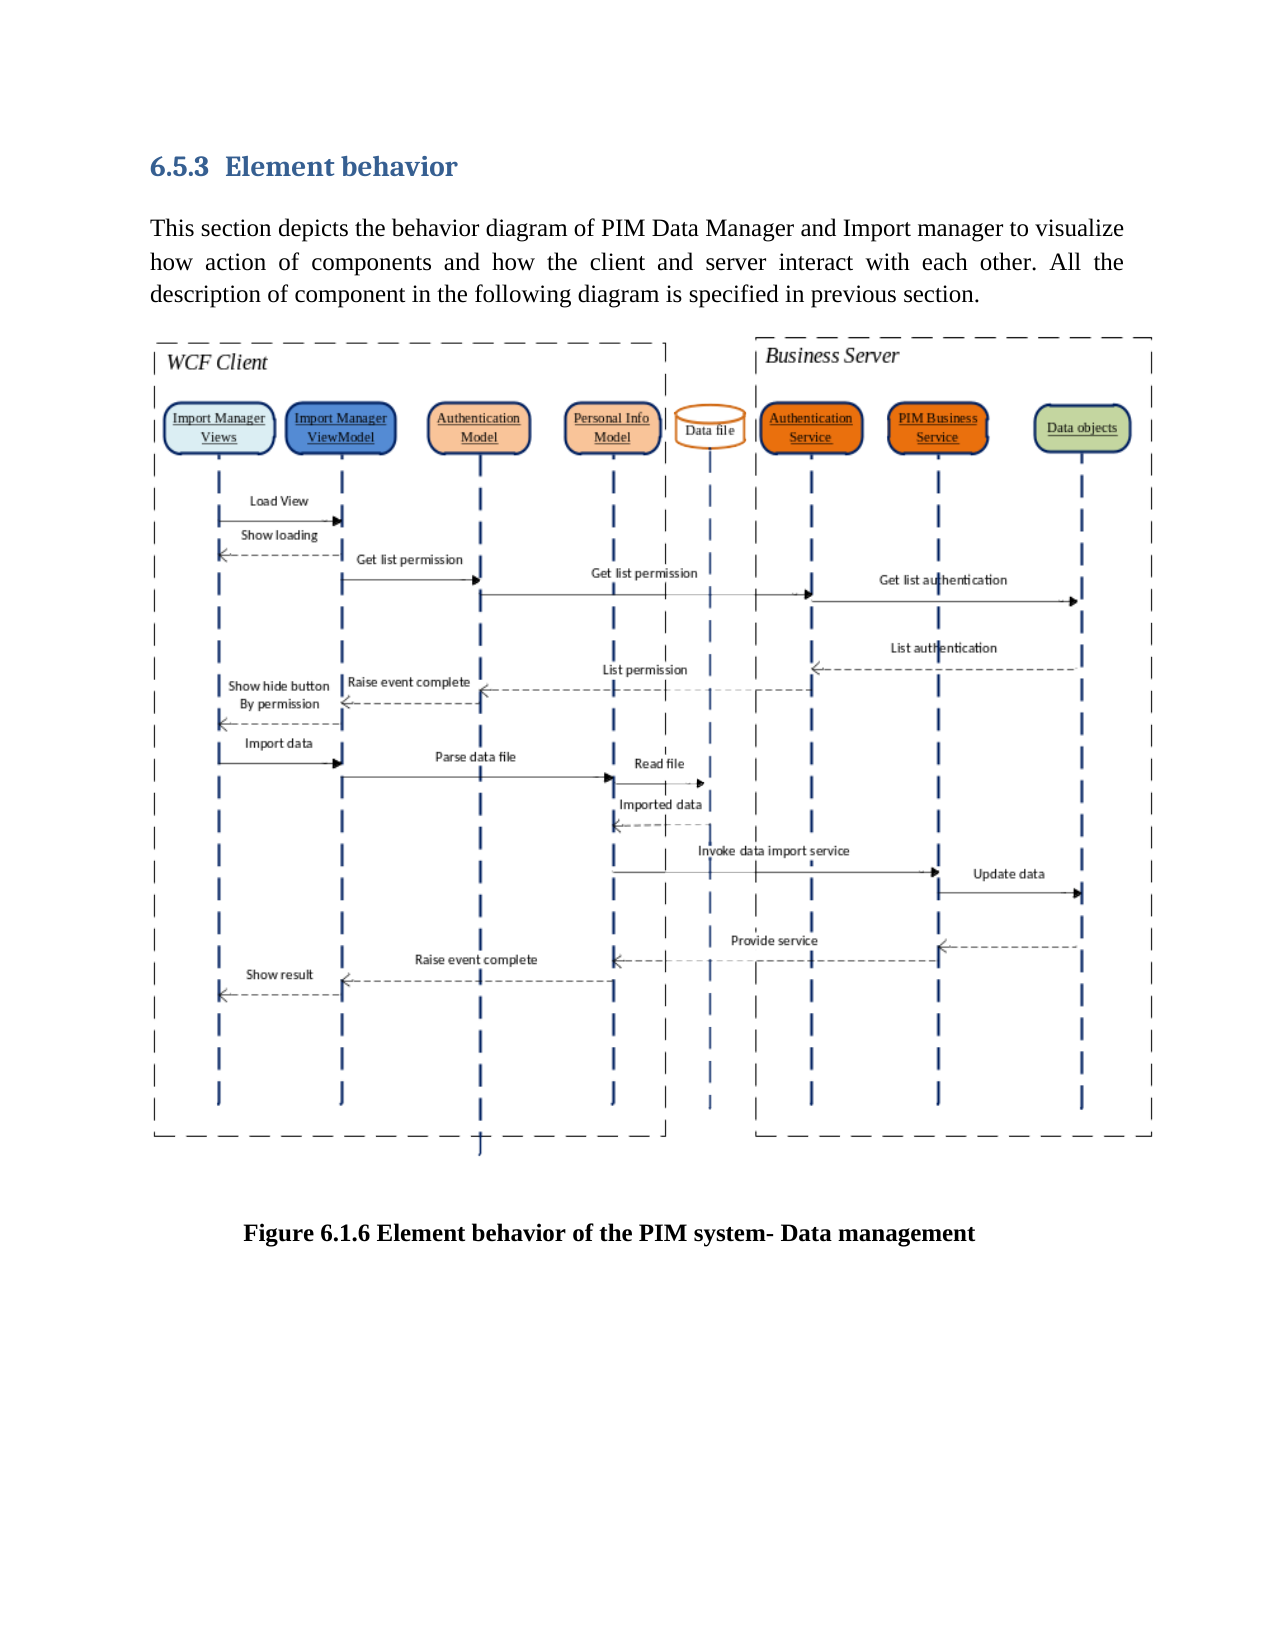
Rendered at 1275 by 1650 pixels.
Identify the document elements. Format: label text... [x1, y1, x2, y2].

text This section depicts the behavior diagram of PIM Data Manager and Import manager to visualize how action of components and how the client and server interact with each other. All the description of component in the following diagram is specified in previous section. [150, 213, 1125, 308]
text Figure 6.1.6 Element behavior of the PIM system- Data management [94, 1218, 1125, 1247]
subtitle Element behavior [150, 150, 1125, 183]
